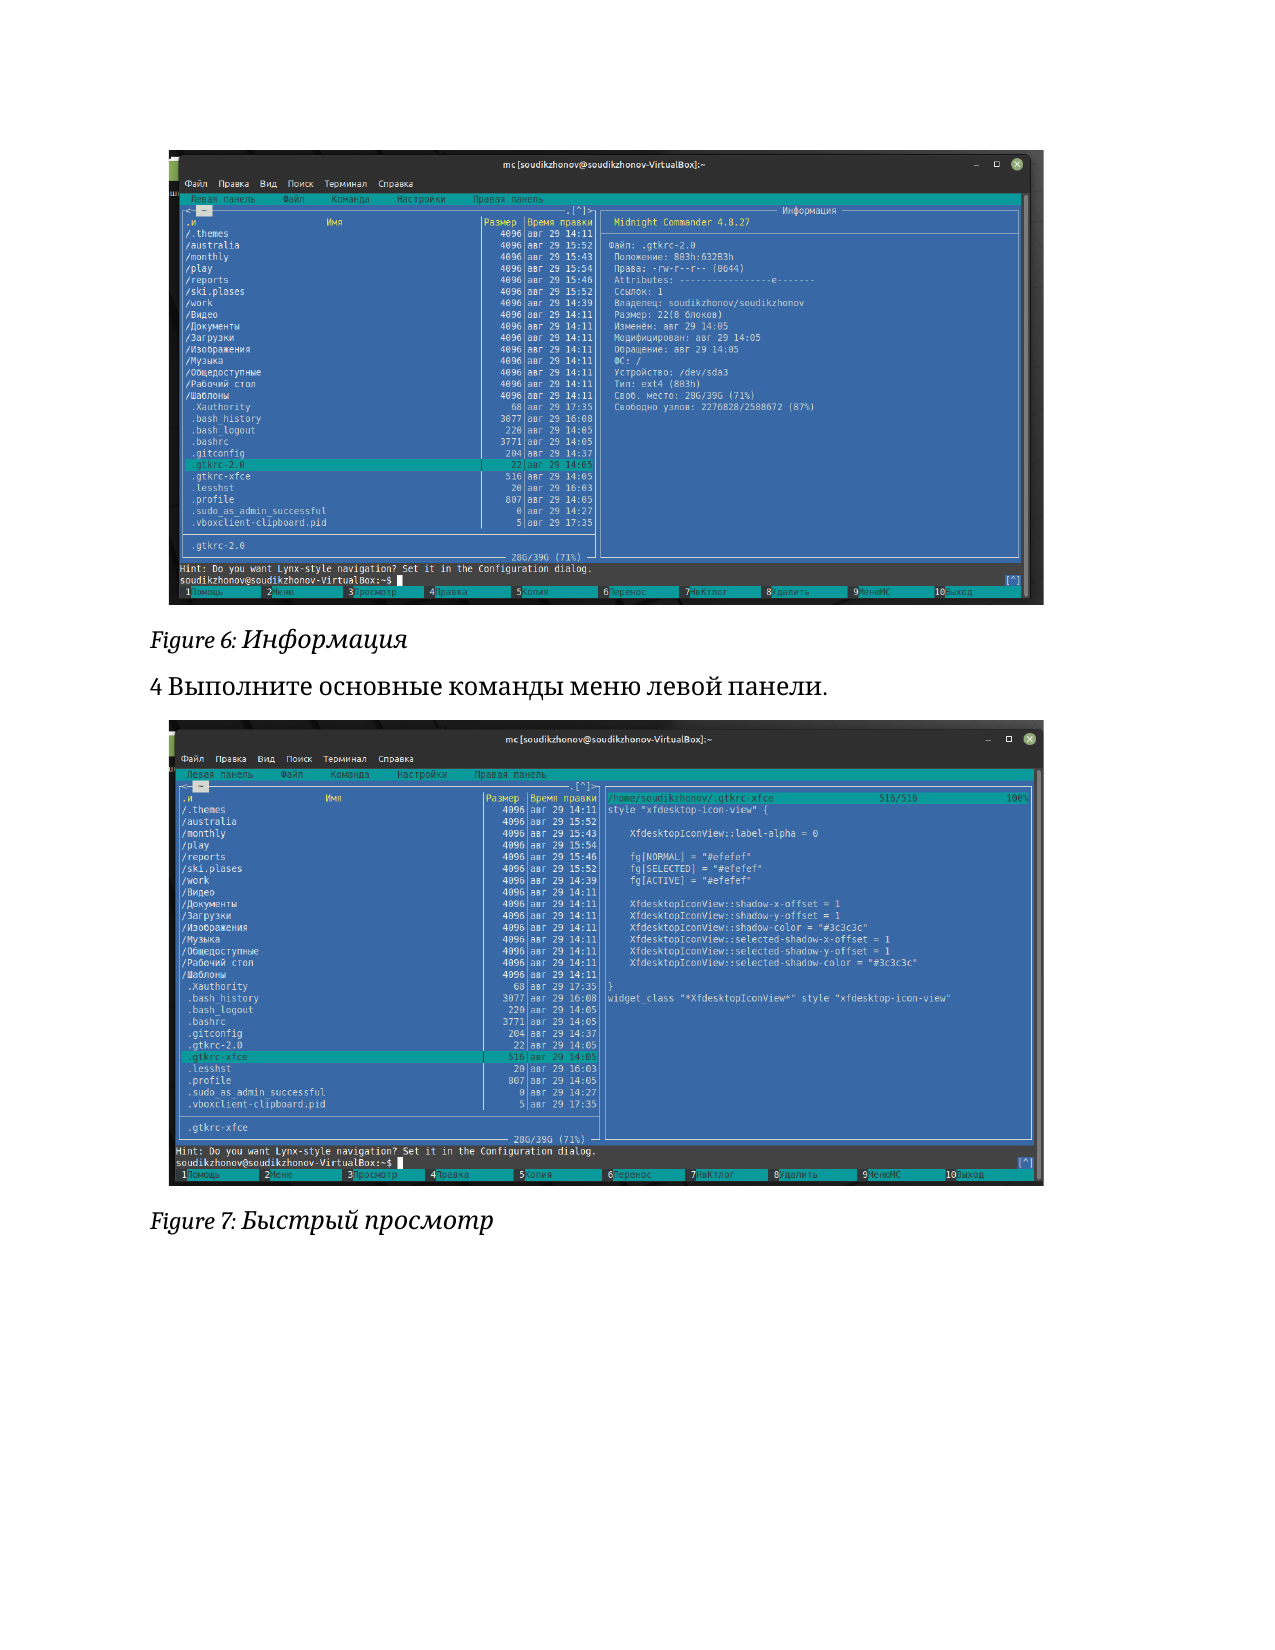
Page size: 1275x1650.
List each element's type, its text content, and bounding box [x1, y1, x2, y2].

text 4 Выполните основные команды меню левой панели. [150, 673, 1125, 702]
text Figure 7: Быстрый просмотр [150, 1207, 1125, 1235]
picture [168, 720, 1044, 1186]
text Figure 6: Информация [150, 626, 1125, 654]
picture [168, 150, 1044, 605]
